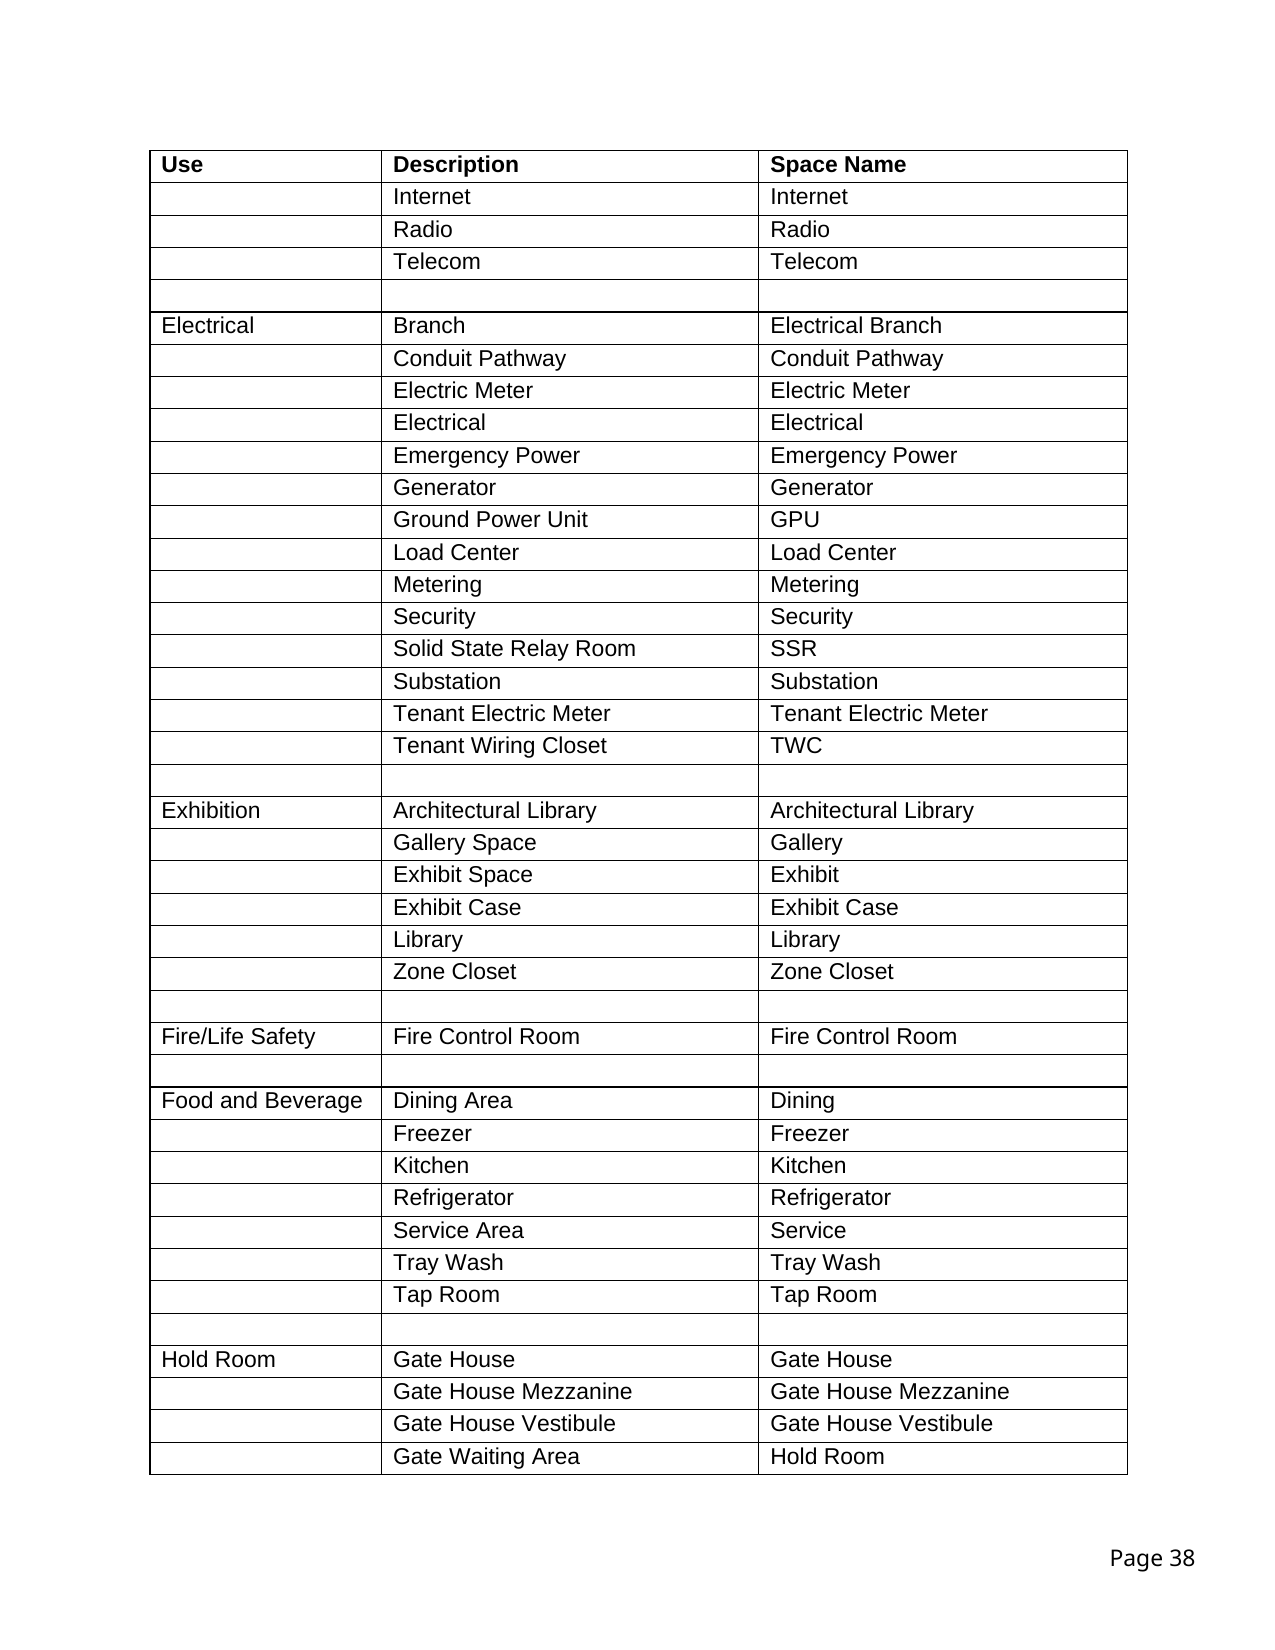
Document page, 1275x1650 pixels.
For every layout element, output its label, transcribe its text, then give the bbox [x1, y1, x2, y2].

table_cell [382, 280, 758, 311]
table_cell Zone Closet [382, 958, 758, 989]
table_cell Library [382, 926, 758, 957]
table_cell [151, 280, 381, 311]
table_cell Tenant Electric Meter [759, 700, 1127, 731]
table_header Use [151, 151, 381, 182]
table_cell [151, 1443, 381, 1474]
table_cell Tray Wash [759, 1249, 1127, 1280]
table_cell Emergency Power [759, 442, 1127, 473]
table_cell [151, 1281, 381, 1312]
table_cell Tenant Electric Meter [382, 700, 758, 731]
table_cell Fire Control Room [759, 1023, 1127, 1054]
table_cell Kitchen [382, 1152, 758, 1183]
table_cell Kitchen [759, 1152, 1127, 1183]
table_cell Branch [382, 313, 758, 344]
table_cell [151, 571, 381, 602]
table_cell Substation [759, 668, 1127, 699]
table_cell Tray Wash [382, 1249, 758, 1280]
table_cell GPU [759, 506, 1127, 537]
table_cell Load Center [382, 539, 758, 570]
table_cell Generator [382, 474, 758, 505]
table_cell Gate House [382, 1346, 758, 1377]
table_cell Gate Waiting Area [382, 1443, 758, 1474]
table_cell [151, 829, 381, 860]
table_cell [151, 1410, 381, 1442]
table_cell Electrical Branch [759, 313, 1127, 344]
table_cell Gate House [759, 1346, 1127, 1377]
table_cell Gallery Space [382, 829, 758, 860]
table_cell [151, 732, 381, 763]
table_cell Gate House Vestibule [759, 1410, 1127, 1442]
table_cell Architectural Library [759, 797, 1127, 828]
table_cell [759, 991, 1127, 1022]
table_cell [151, 861, 381, 893]
table_cell [151, 1217, 381, 1248]
table_cell [151, 894, 381, 925]
table_cell TWC [759, 732, 1127, 763]
table_cell [151, 926, 381, 957]
table_cell [151, 1378, 381, 1409]
table_cell [759, 1055, 1127, 1086]
table_cell Metering [759, 571, 1127, 602]
table_cell Fire/Life Safety [151, 1023, 381, 1054]
table_header Description [382, 151, 758, 182]
table_cell Substation [382, 668, 758, 699]
table_cell Service Area [382, 1217, 758, 1248]
table_cell Electrical [382, 409, 758, 441]
table_cell Freezer [382, 1120, 758, 1151]
table_cell Exhibit Space [382, 861, 758, 893]
table_cell [382, 1314, 758, 1345]
table_cell Library [759, 926, 1127, 957]
table_cell [151, 377, 381, 408]
table_cell Security [759, 603, 1127, 634]
table_cell [151, 1249, 381, 1280]
table_cell Dining [759, 1088, 1127, 1119]
table_cell Exhibit Case [759, 894, 1127, 925]
table_cell Electrical [759, 409, 1127, 441]
table_cell [382, 991, 758, 1022]
table_cell Freezer [759, 1120, 1127, 1151]
table_cell Refrigerator [382, 1184, 758, 1216]
table_cell Load Center [759, 539, 1127, 570]
table_cell Conduit Pathway [759, 345, 1127, 376]
table_cell Fire Control Room [382, 1023, 758, 1054]
table_cell Electrical [151, 313, 381, 344]
table_cell Ground Power Unit [382, 506, 758, 537]
table_cell [151, 409, 381, 441]
table_cell Tenant Wiring Closet [382, 732, 758, 763]
table_cell Exhibition [151, 797, 381, 828]
table_cell Gate House Vestibule [382, 1410, 758, 1442]
table_cell [151, 1184, 381, 1216]
table_cell Generator [759, 474, 1127, 505]
table_cell Internet [382, 183, 758, 214]
table_cell [151, 474, 381, 505]
table_cell [151, 1120, 381, 1151]
table_cell [151, 506, 381, 537]
table_cell Zone Closet [759, 958, 1127, 989]
table_cell [151, 765, 381, 796]
table_cell [151, 442, 381, 473]
table_cell Tap Room [382, 1281, 758, 1312]
table_cell Solid State Relay Room [382, 635, 758, 667]
table_cell Radio [759, 216, 1127, 247]
table_cell [151, 958, 381, 989]
table_header Space Name [759, 151, 1127, 182]
table_cell Refrigerator [759, 1184, 1127, 1216]
table_cell [759, 1314, 1127, 1345]
table_cell Dining Area [382, 1088, 758, 1119]
table_cell Gate House Mezzanine [382, 1378, 758, 1409]
table_cell Gate House Mezzanine [759, 1378, 1127, 1409]
table_cell [759, 280, 1127, 311]
table_cell Exhibit [759, 861, 1127, 893]
table_cell Electric Meter [759, 377, 1127, 408]
table_cell [759, 765, 1127, 796]
table_cell [151, 635, 381, 667]
table_cell SSR [759, 635, 1127, 667]
table_cell [151, 183, 381, 214]
table_cell Architectural Library [382, 797, 758, 828]
table_cell Tap Room [759, 1281, 1127, 1312]
table_cell Internet [759, 183, 1127, 214]
table_cell [151, 668, 381, 699]
table_cell Hold Room [151, 1346, 381, 1377]
table_cell Emergency Power [382, 442, 758, 473]
table_cell Electric Meter [382, 377, 758, 408]
table_cell [151, 248, 381, 279]
table_cell Gallery [759, 829, 1127, 860]
table_cell [151, 1055, 381, 1086]
table_cell Exhibit Case [382, 894, 758, 925]
table_cell [151, 1314, 381, 1345]
table_cell Conduit Pathway [382, 345, 758, 376]
table_cell [151, 345, 381, 376]
table_cell Telecom [759, 248, 1127, 279]
table_cell [151, 216, 381, 247]
table_cell Service [759, 1217, 1127, 1248]
table_cell [151, 1152, 381, 1183]
table_cell [151, 539, 381, 570]
table_cell Radio [382, 216, 758, 247]
table_cell Hold Room [759, 1443, 1127, 1474]
table_cell Telecom [382, 248, 758, 279]
table_cell [151, 991, 381, 1022]
table_cell Metering [382, 571, 758, 602]
table_cell [151, 700, 381, 731]
table_cell Security [382, 603, 758, 634]
table_cell [382, 1055, 758, 1086]
table_cell [151, 603, 381, 634]
table_cell Food and Beverage [151, 1088, 381, 1119]
table_cell [382, 765, 758, 796]
